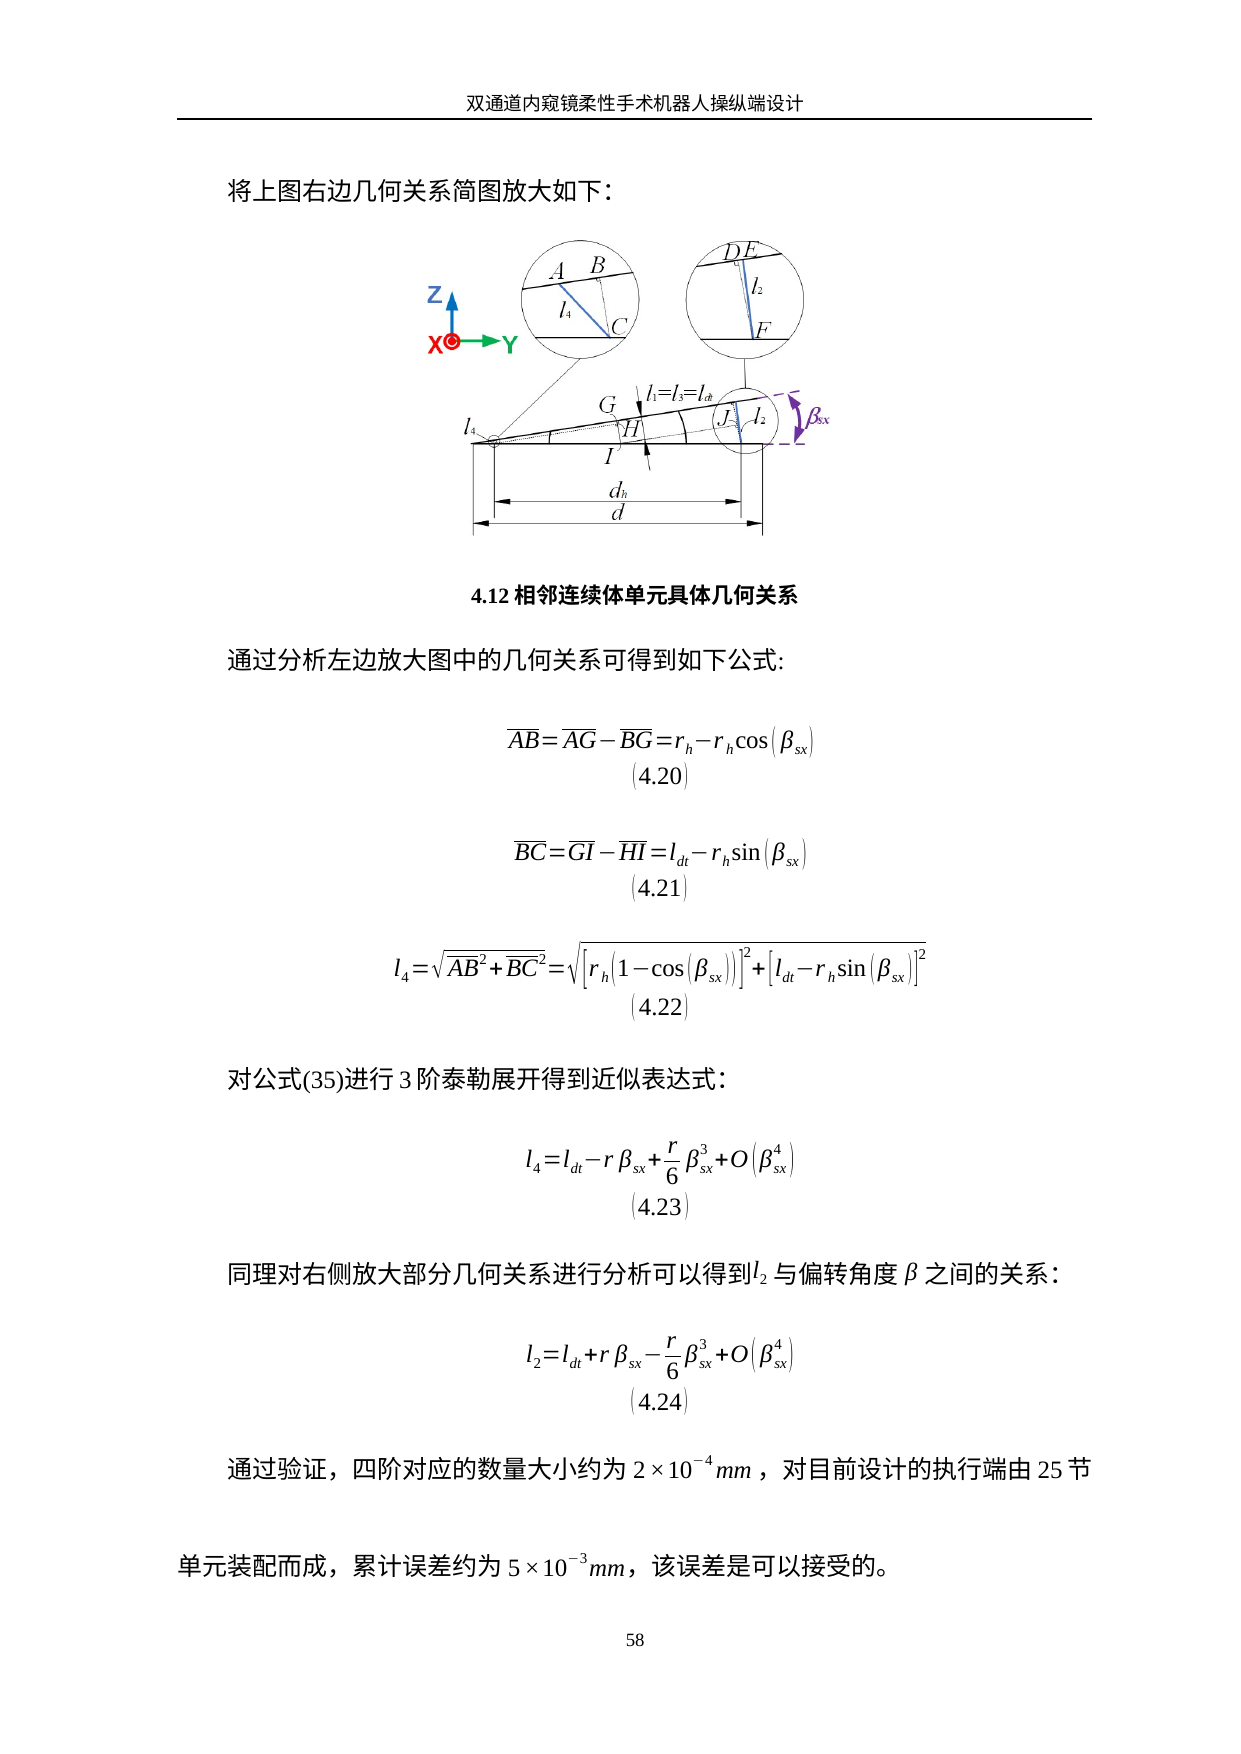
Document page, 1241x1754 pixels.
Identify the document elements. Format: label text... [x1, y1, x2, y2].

text 对公式(35)进行3阶泰勒展开得到近似表达式： [177, 1045, 1092, 1110]
text 同理对右侧放大部分几何关系进行分析可以得到 与偏转角度 之间的关系： [177, 1240, 1092, 1305]
text 通过验证，四阶对应的数量大小约为 ，对目前设计的执行端由25节单元装配而成，累计误差约为 ，该误差是可以接受的。 [177, 1435, 1092, 1597]
picture [427, 240, 830, 536]
text 通过分析左边放大图中的几何关系可得到如下公式: [177, 626, 1092, 691]
text 4.12 相邻连续体单元具体几何关系 [177, 578, 1092, 610]
text 将上图右边几何关系简图放大如下： [177, 157, 1092, 222]
